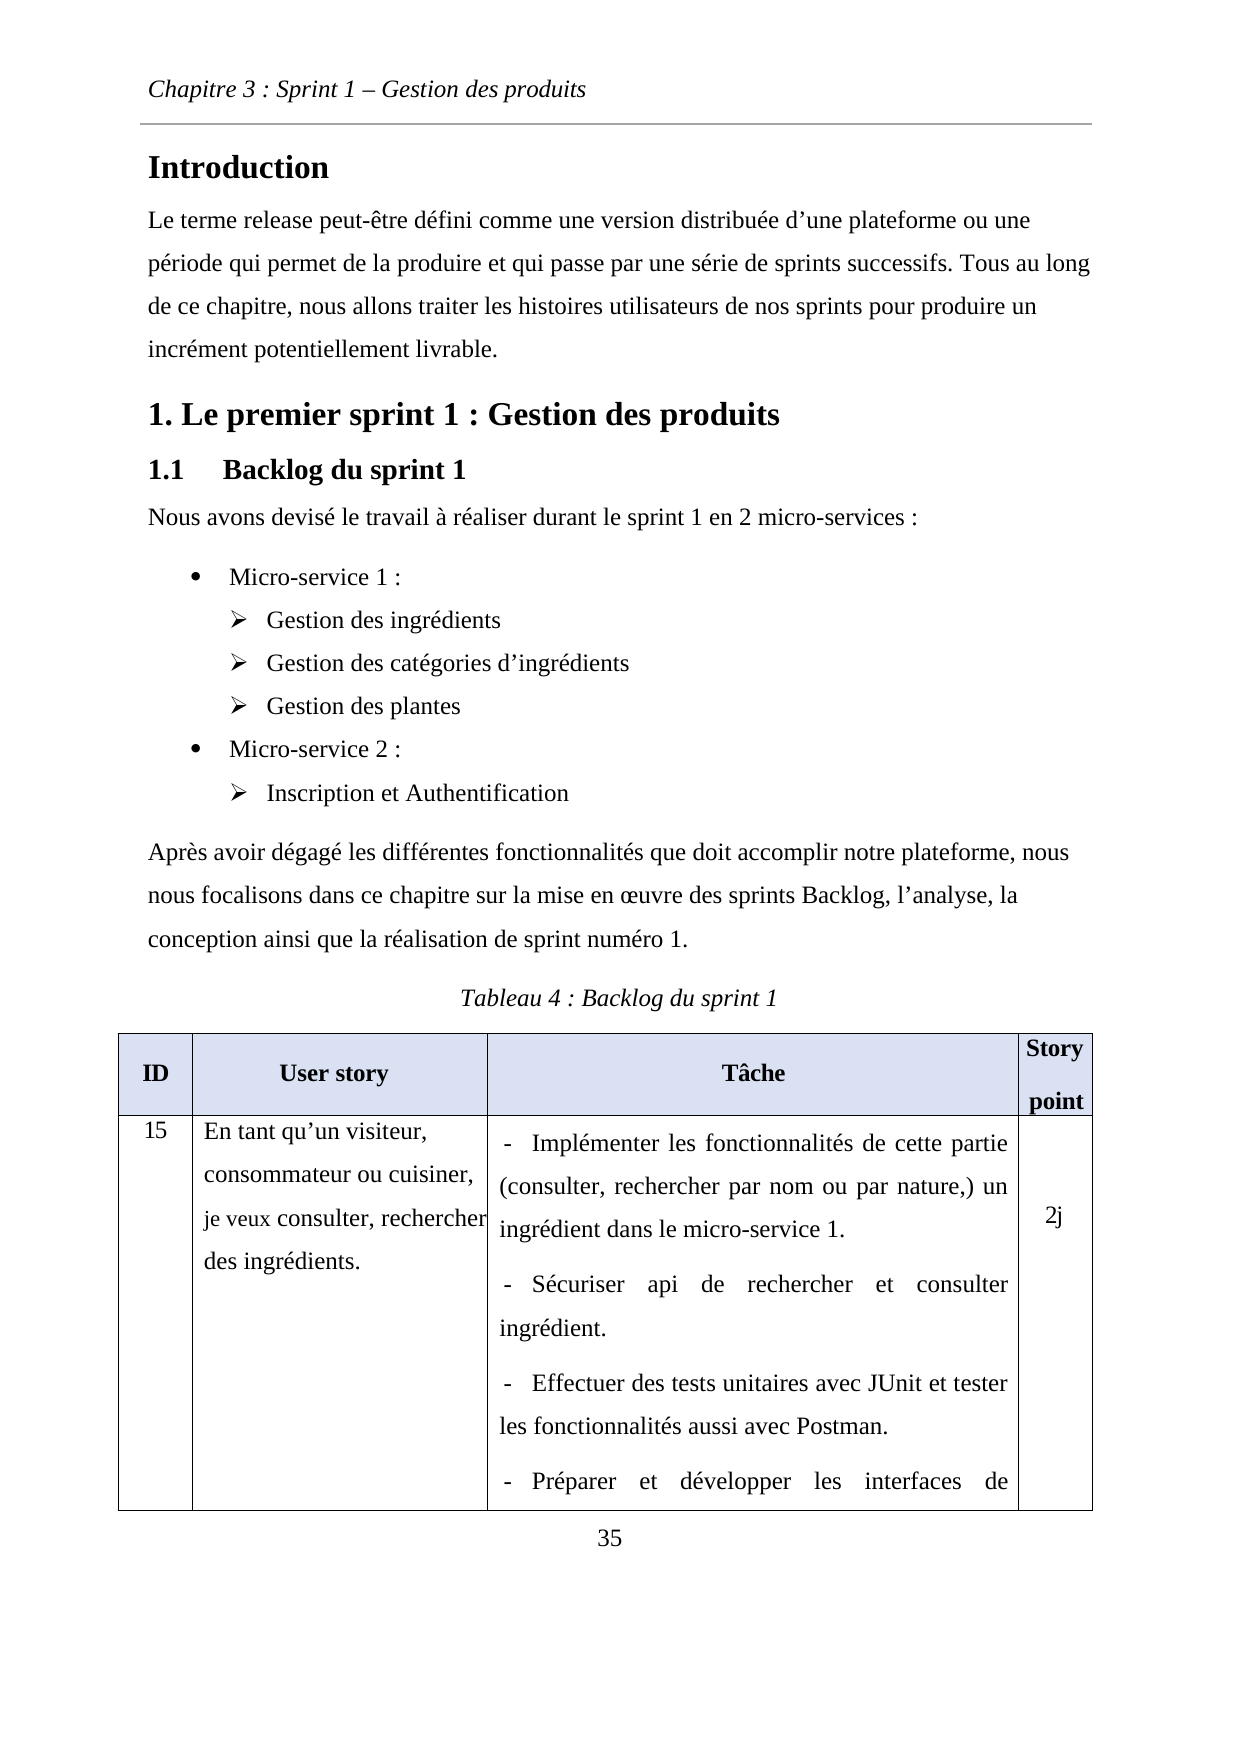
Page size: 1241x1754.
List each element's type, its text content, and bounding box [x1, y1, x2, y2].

text Nous avons devisé le travail à réaliser durant le sprint 1 en 2 micro-services : [148, 502, 1092, 531]
list Inscription et Authentification [229, 778, 1092, 806]
text Tableau 4 : Backlog du sprint 1 [148, 983, 1092, 1012]
subtitle Introduction [148, 148, 1092, 186]
list Micro-service 2 : [191, 734, 1092, 763]
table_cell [193, 1116, 487, 1510]
list Gestion des ingrédients [229, 605, 1092, 634]
table_header Story point [1019, 1034, 1092, 1115]
table_header ID [119, 1034, 192, 1115]
subtitle 1. Le premier sprint 1 : Gestion des produits [148, 394, 1092, 433]
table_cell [488, 1116, 1018, 1510]
list Gestion des catégories d’ingrédients [229, 648, 1092, 677]
table_header Tâche [488, 1034, 1018, 1115]
table_header User story [193, 1034, 487, 1115]
table_cell 2j 3j 1j [1019, 1116, 1092, 1510]
subtitle 1.1 Backlog du sprint 1 [148, 452, 1092, 485]
list Micro-service 1 : [191, 562, 1092, 591]
text Le terme release peut-être défini comme une version distribuée d’une plateforme ou une période qui permet de la produire et qui passe par une série de sprints successifs. Tous au long de ce chapitre, nous allons traiter les histoires utilisateurs de nos sprints pour produire un incrément potentiellement livrable. [148, 205, 1092, 363]
text Après avoir dégagé les différentes fonctionnalités que doit accomplir notre plateforme, nous nous focalisons dans ce chapitre sur la mise en œuvre des sprints Backlog, l’analyse, la conception ainsi que la réalisation de sprint numéro 1. [148, 837, 1092, 952]
table_cell 15 5 16 [119, 1116, 192, 1510]
list Gestion des plantes [229, 691, 1092, 720]
